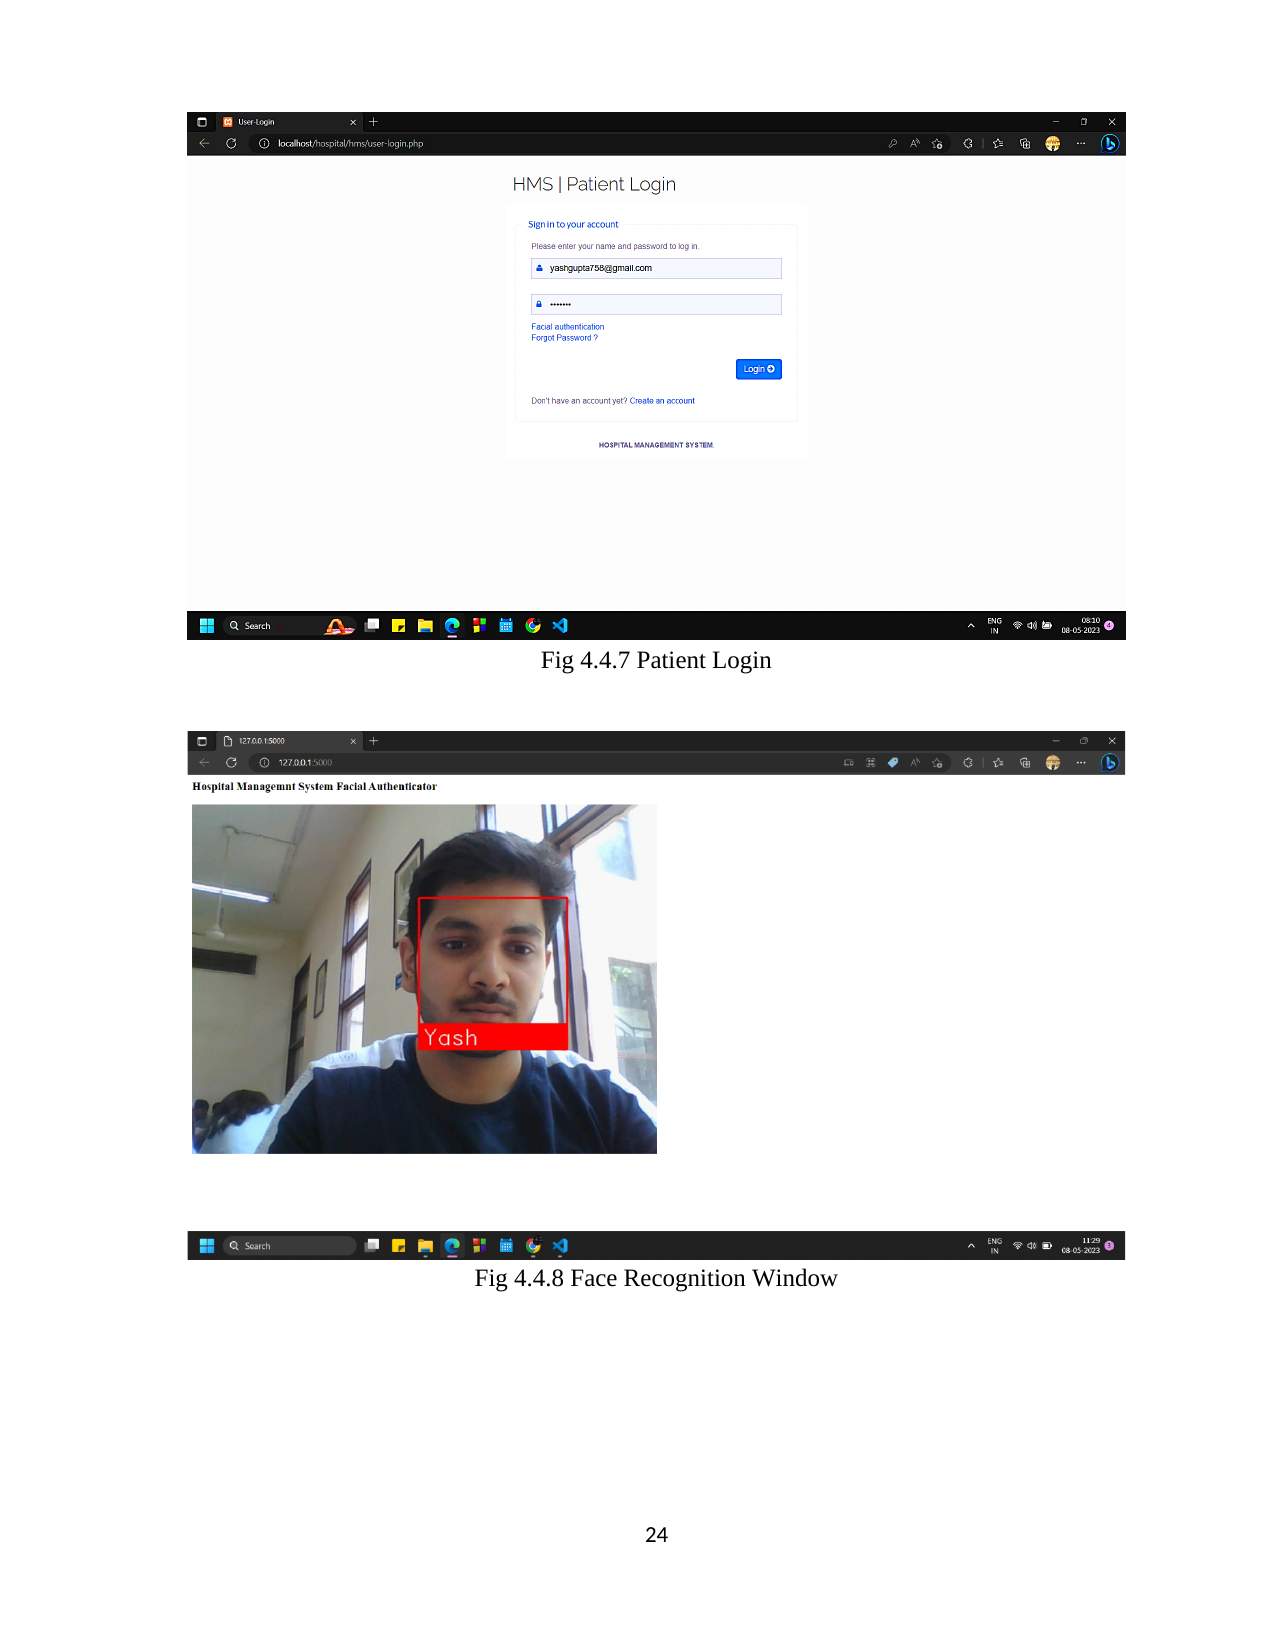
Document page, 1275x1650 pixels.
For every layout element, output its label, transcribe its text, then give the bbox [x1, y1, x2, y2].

text Fig 4.4.8 Face Recognition Window [187, 1263, 1125, 1292]
picture [187, 112, 1126, 640]
text Fig 4.4.7 Patient Login [187, 645, 1125, 674]
picture [187, 731, 1125, 1260]
